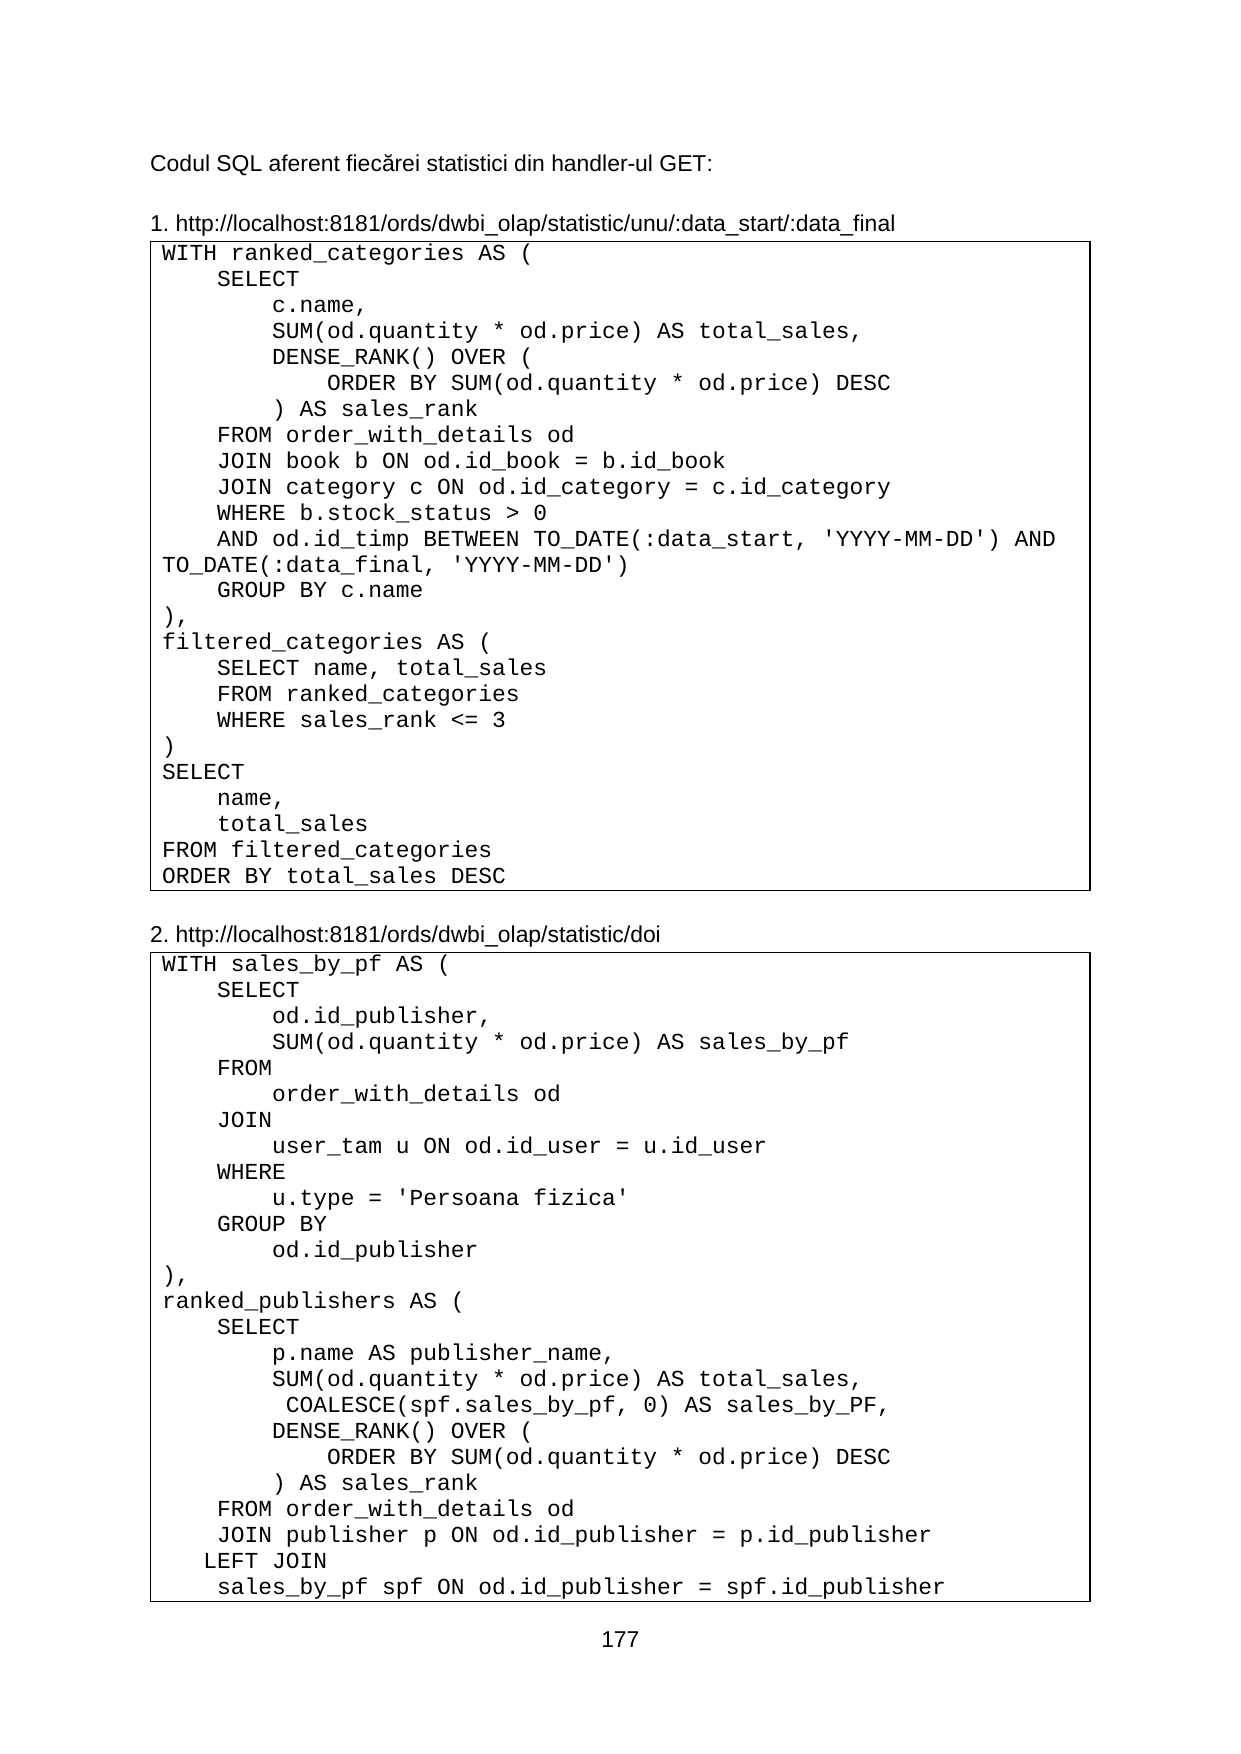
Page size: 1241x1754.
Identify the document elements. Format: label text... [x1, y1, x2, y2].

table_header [151, 953, 1089, 1601]
text 1. http://localhost:8181/ords/dwbi_olap/statistic/unu/:data_start/:data_final [150, 210, 1090, 237]
table_header WITH ranked_categories AS ( SELECT c.name, SUM(od.quantity * od.price) AS total_sales, DENSE_RANK() OVER ( ORDER BY SUM(od.quantity * od.price) DESC ) AS sales_rank FROM order_with_details od JOIN book b ON od.id_book = b.id_book JOIN category c ON od.id_category = c.id_category WHERE b.stock_status > 0 AND od.id_timp BETWEEN TO_DATE(:data_start, 'YYYY-MM-DD') AND TO_DATE(:data_final, 'YYYY-MM-DD') GROUP BY c.name ), filtered_categories AS ( SELECT name, total_sales FROM ranked_categories WHERE sales_rank <= 3 ) SELECT name, total_sales FROM filtered_categories ORDER BY total_sales DESC [151, 242, 1089, 890]
text 2. http://localhost:8181/ords/dwbi_olap/statistic/doi [150, 921, 1090, 948]
text Codul SQL aferent fiecărei statistici din handler-ul GET: [150, 150, 1090, 176]
